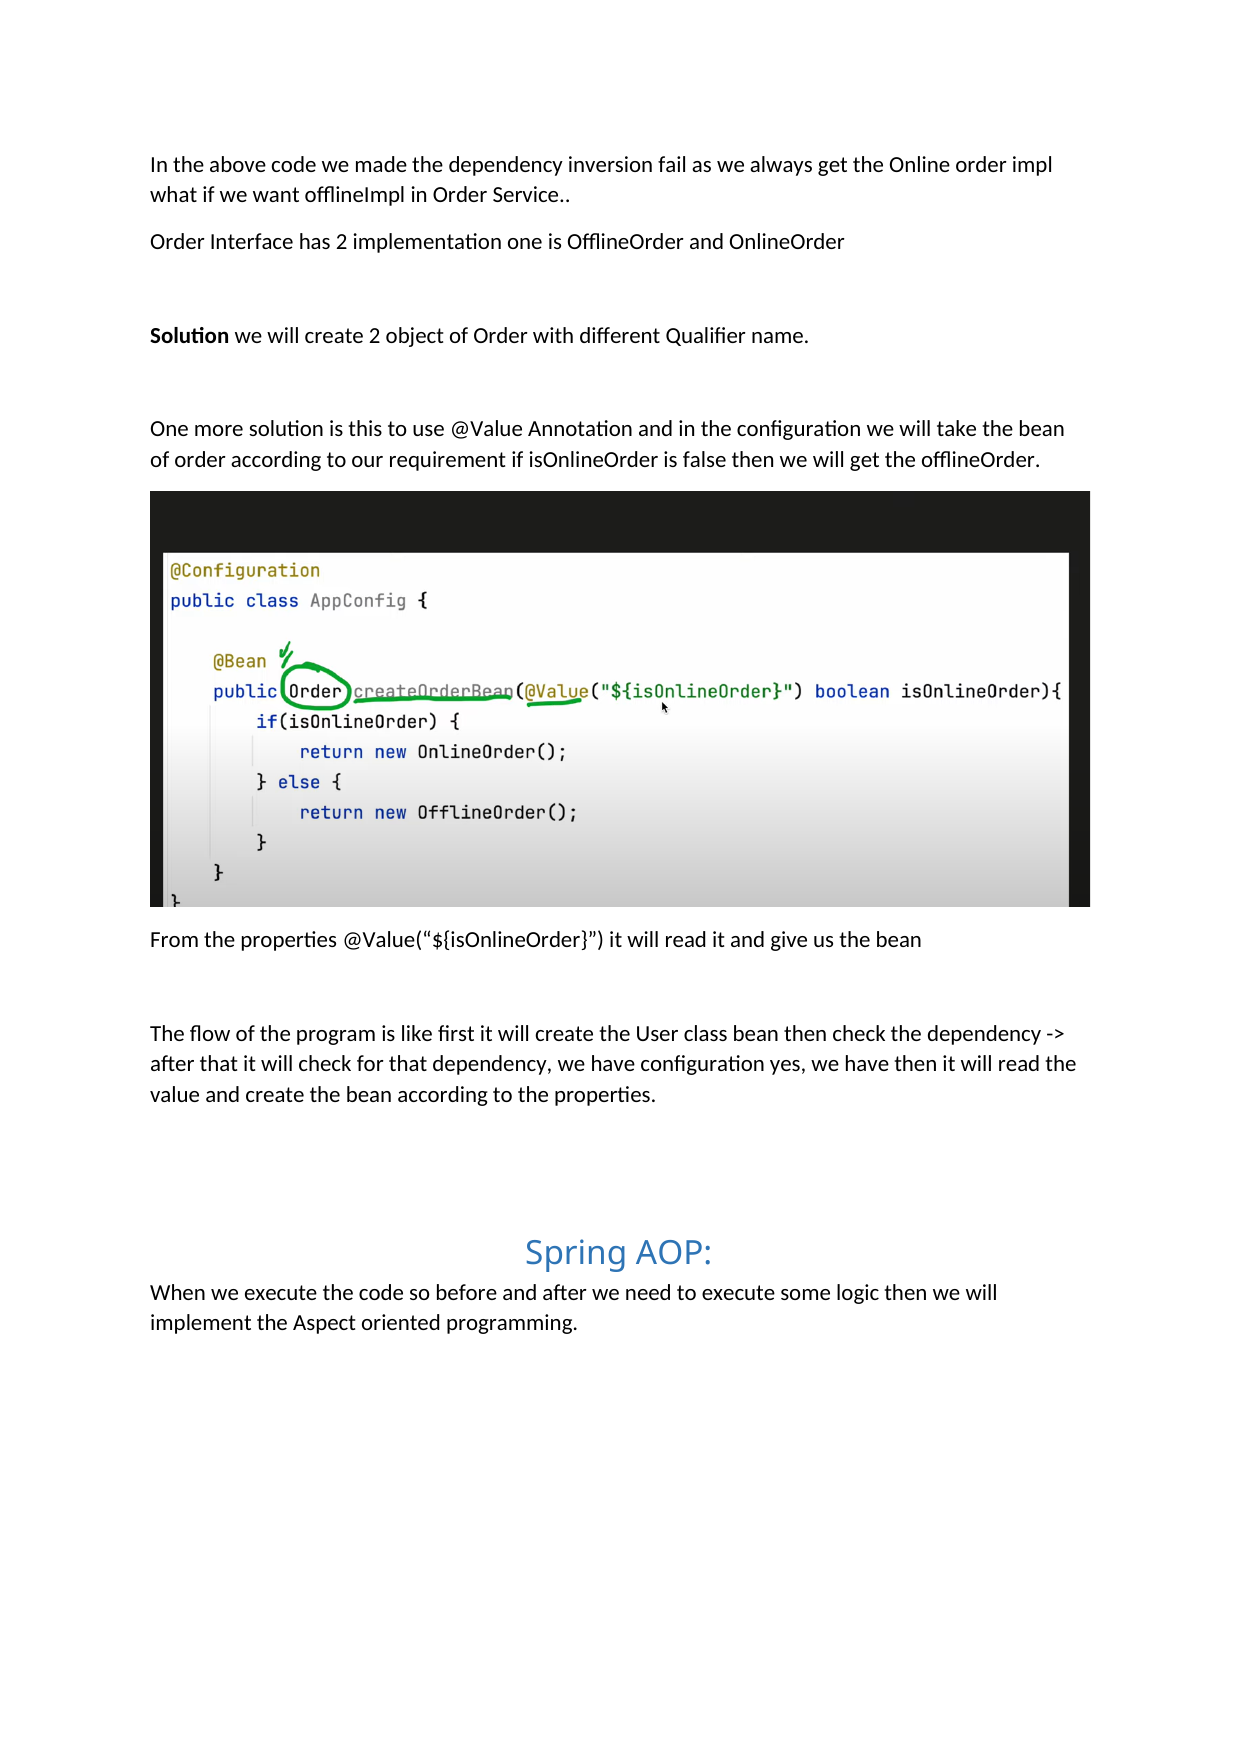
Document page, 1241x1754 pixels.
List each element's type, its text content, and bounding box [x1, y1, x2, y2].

text From the properties @Value(“${isOnlineOrder}”) it will read it and give us the bean [150, 926, 1090, 954]
text The flow of the program is like first it will create the User class bean then check the dependency -> after that it will check for that dependency, we have configuration yes, we have then it will read the value and create the bean according to the properties. [150, 1019, 1090, 1108]
text One more solution is this to use @Value Annotation and in the configuration we will take the bean of order according to our requirement if isOnlineOrder is false then we will get the offlineOrder. [150, 414, 1090, 473]
subtitle Spring AOP: [525, 1229, 1090, 1274]
picture [150, 491, 1091, 907]
text When we execute the code so before and after we need to execute some logic then we will implement the Aspect oriented programming. [150, 1278, 1090, 1336]
text In the above code we made the dependency inversion fail as we always get the Online order impl what if we want offlineImpl in Order Service.. [150, 150, 1090, 208]
text Order Interface has 2 implementation one is OfflineOrder and OnlineOrder [150, 227, 1090, 255]
text Solution we will create 2 object of Order with different Qualifier name. [150, 321, 1090, 349]
